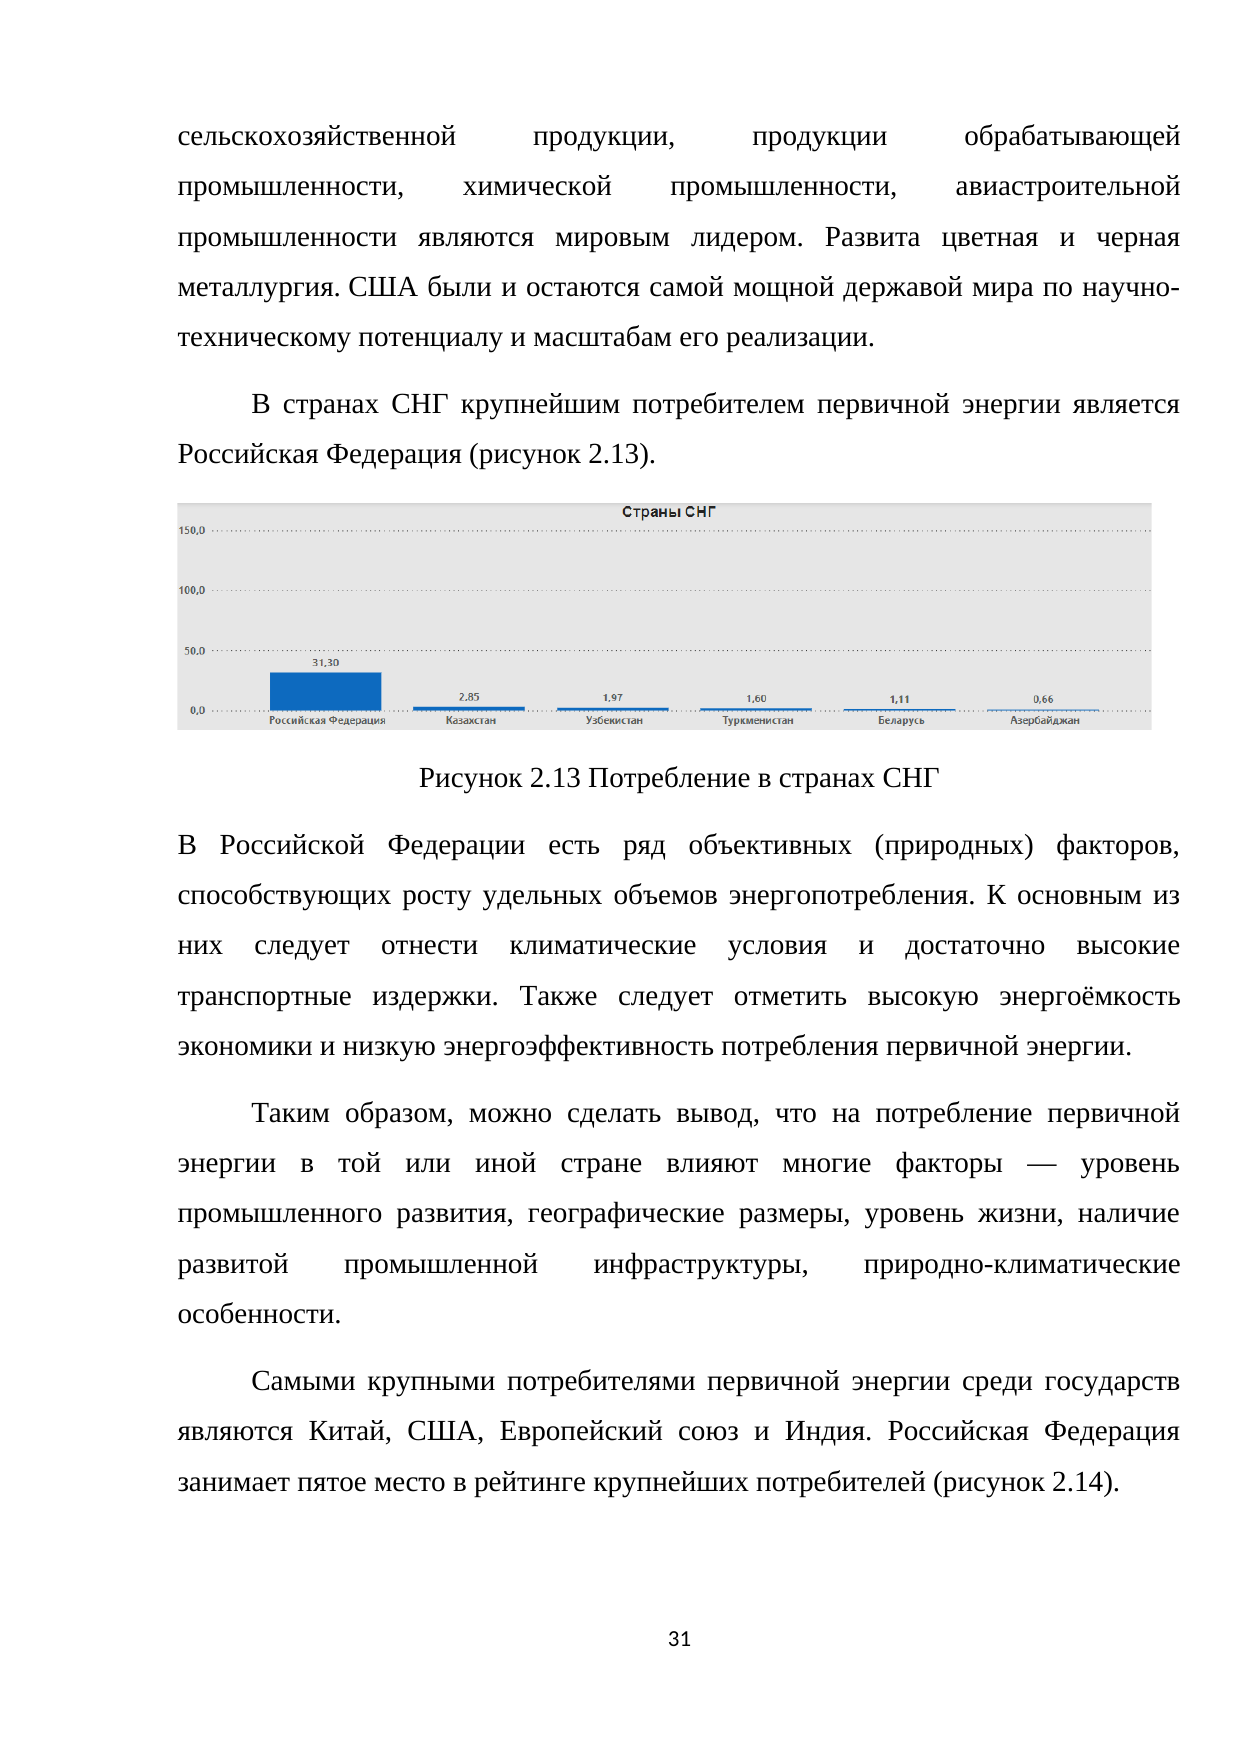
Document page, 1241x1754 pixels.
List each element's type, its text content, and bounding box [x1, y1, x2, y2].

text Рисунок 2.13 Потребление в странах СНГ [177, 760, 1181, 793]
text В Российской Федерации есть ряд объективных (природных) факторов, способствующих росту удельных объемов энергопотребления. К основным из них следует отнести климатические условия и достаточно высокие транспортные издержки. Также следует отметить высокую энергоёмкость экономики и низкую энергоэффективность потребления первичной энергии. [177, 827, 1181, 1062]
text Самыми крупными потребителями первичной энергии среди государств являются Китай, США, Европейский союз и Индия. Российская Федерация занимает пятое место в рейтинге крупнейших потребителей (рисунок 2.14). [177, 1363, 1181, 1497]
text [177, 118, 1181, 353]
text В странах СНГ крупнейшим потребителем первичной энергии является Российская Федерация (рисунок 2.13). [177, 386, 1181, 470]
picture [177, 503, 1152, 730]
text Таким образом, можно сделать вывод, что на потребление первичной энергии в той или иной стране влияют многие факторы — уровень промышленного развития, географические размеры, уровень жизни, наличие развитой промышленной инфраструктуры, природно-климатические особенности. [177, 1095, 1181, 1330]
